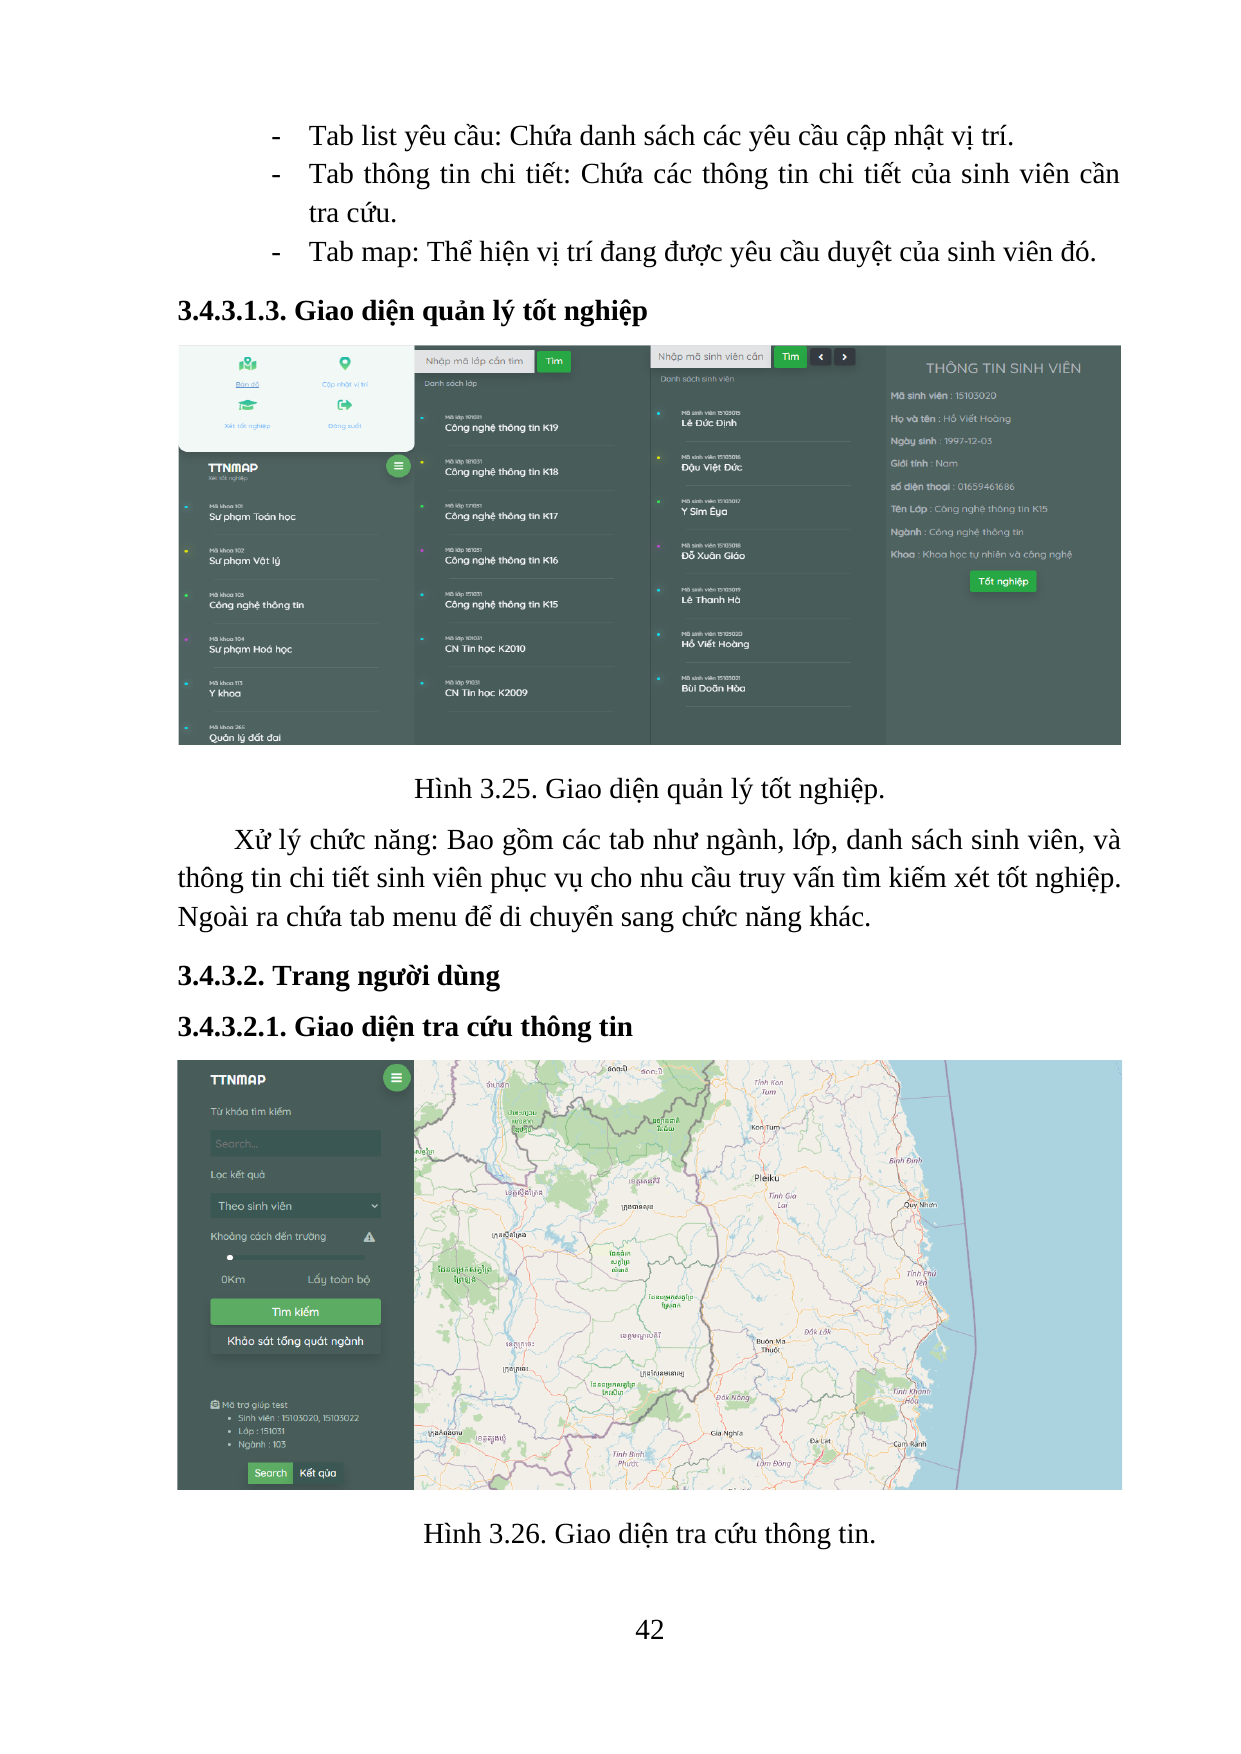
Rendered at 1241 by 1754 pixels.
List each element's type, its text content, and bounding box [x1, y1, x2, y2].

subtitle 3.4.3.1.3. Giao diện quản lý tốt nghiệp [177, 293, 1122, 327]
list Tab list yêu cầu: Chứa danh sách các yêu cầu cập nhật vị trí. [271, 118, 1122, 152]
picture [177, 1060, 1123, 1490]
list Tab map: Thể hiện vị trí đang được yêu cầu duyệt của sinh viên đó. [271, 234, 1122, 267]
list Tab thông tin chi tiết: Chứa các thông tin chi tiết của sinh viên cần tra cứu. [271, 157, 1122, 229]
text Xử lý chức năng: Bao gồm các tab như ngành, lớp, danh sách sinh viên, và thông tin chi tiết sinh viên phục vụ cho nhu cầu truy vấn tìm kiếm xét tốt nghiệp. Ngoài ra chứa tab menu để di chuyển sang chức năng khác. [177, 822, 1122, 932]
subtitle Hình 3.25. Giao diện quản lý tốt nghiệp. [177, 771, 1122, 804]
subtitle 3.4.3.2. Trang người dùng [177, 958, 1122, 992]
picture [178, 344, 1121, 745]
subtitle Hình 3.26. Giao diện tra cứu thông tin. [177, 1516, 1122, 1549]
subtitle 3.4.3.2.1. Giao diện tra cứu thông tin [177, 1009, 1122, 1043]
